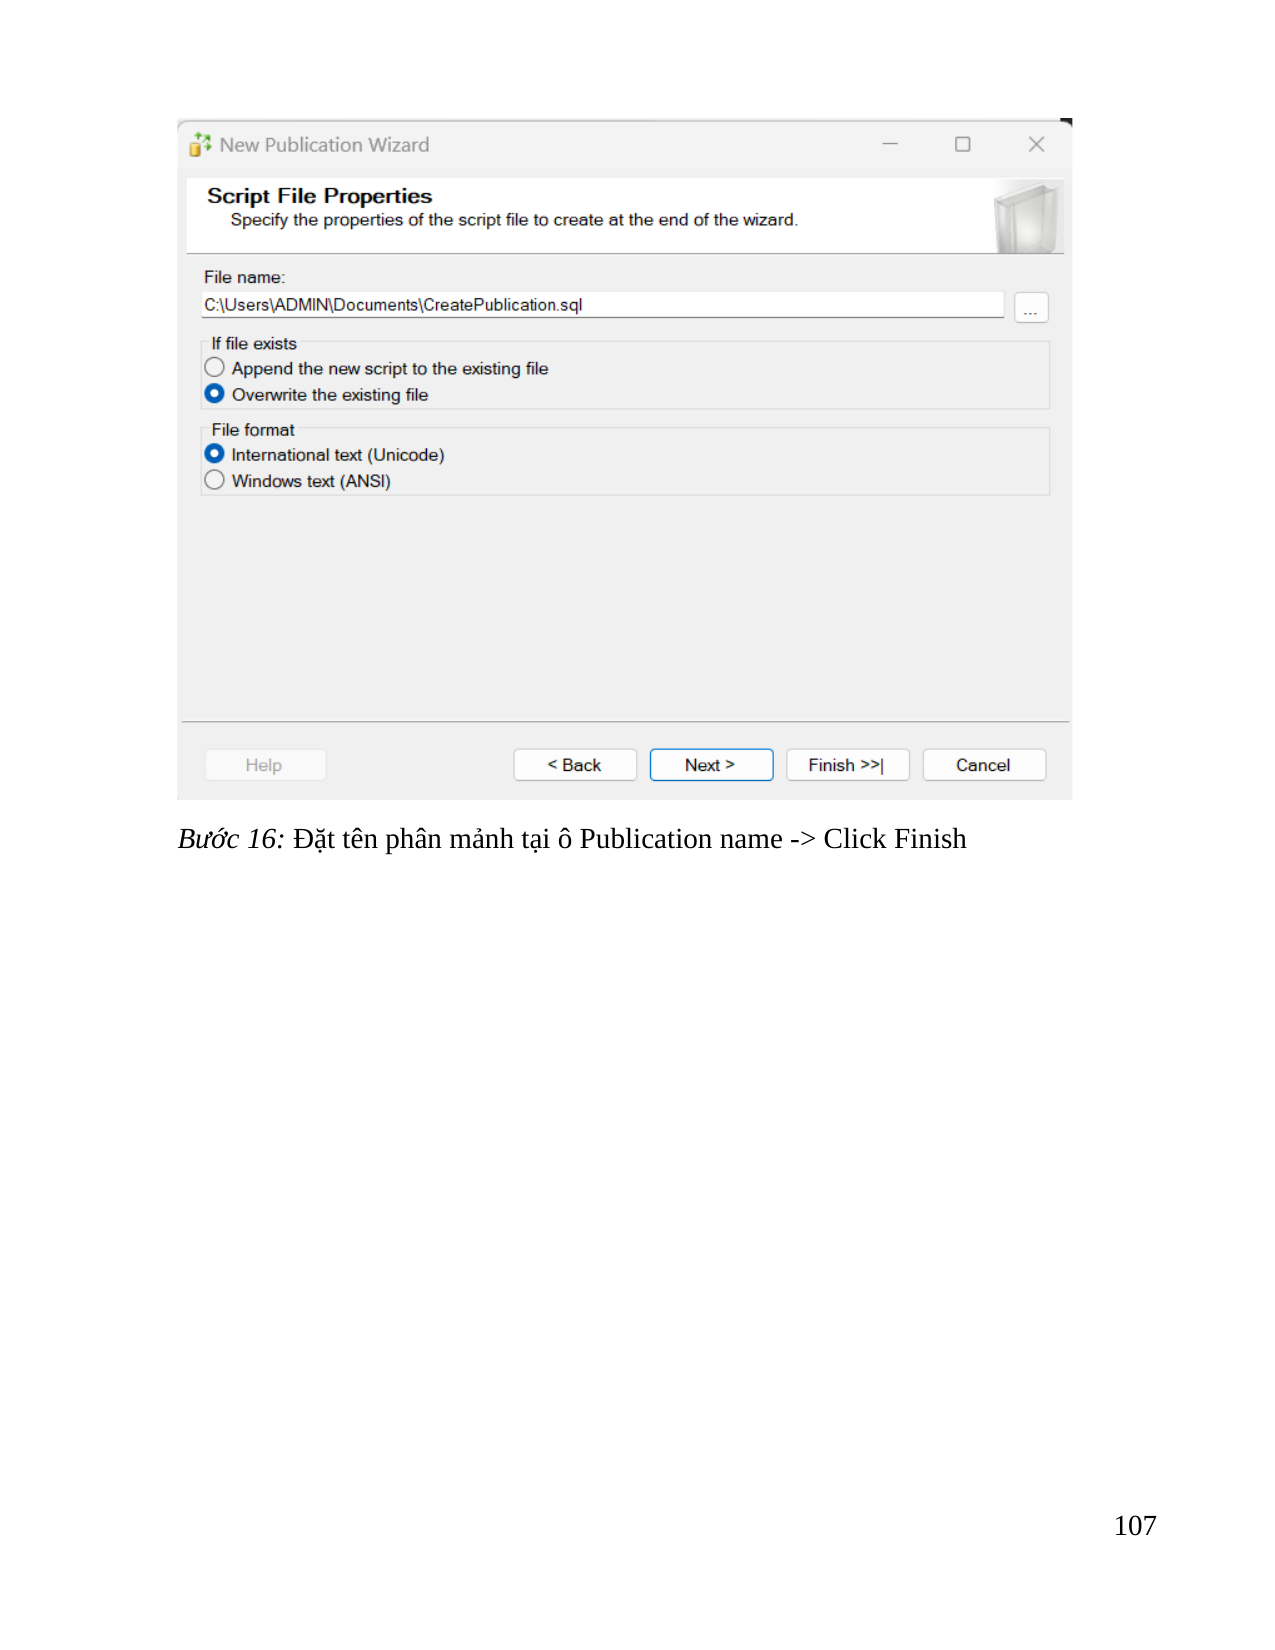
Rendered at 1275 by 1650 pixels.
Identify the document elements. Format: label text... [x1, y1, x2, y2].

picture [177, 118, 1073, 800]
text Bước 16: Đặt tên phân mảnh tại ô Publication name -> Click Finish [177, 821, 1157, 855]
